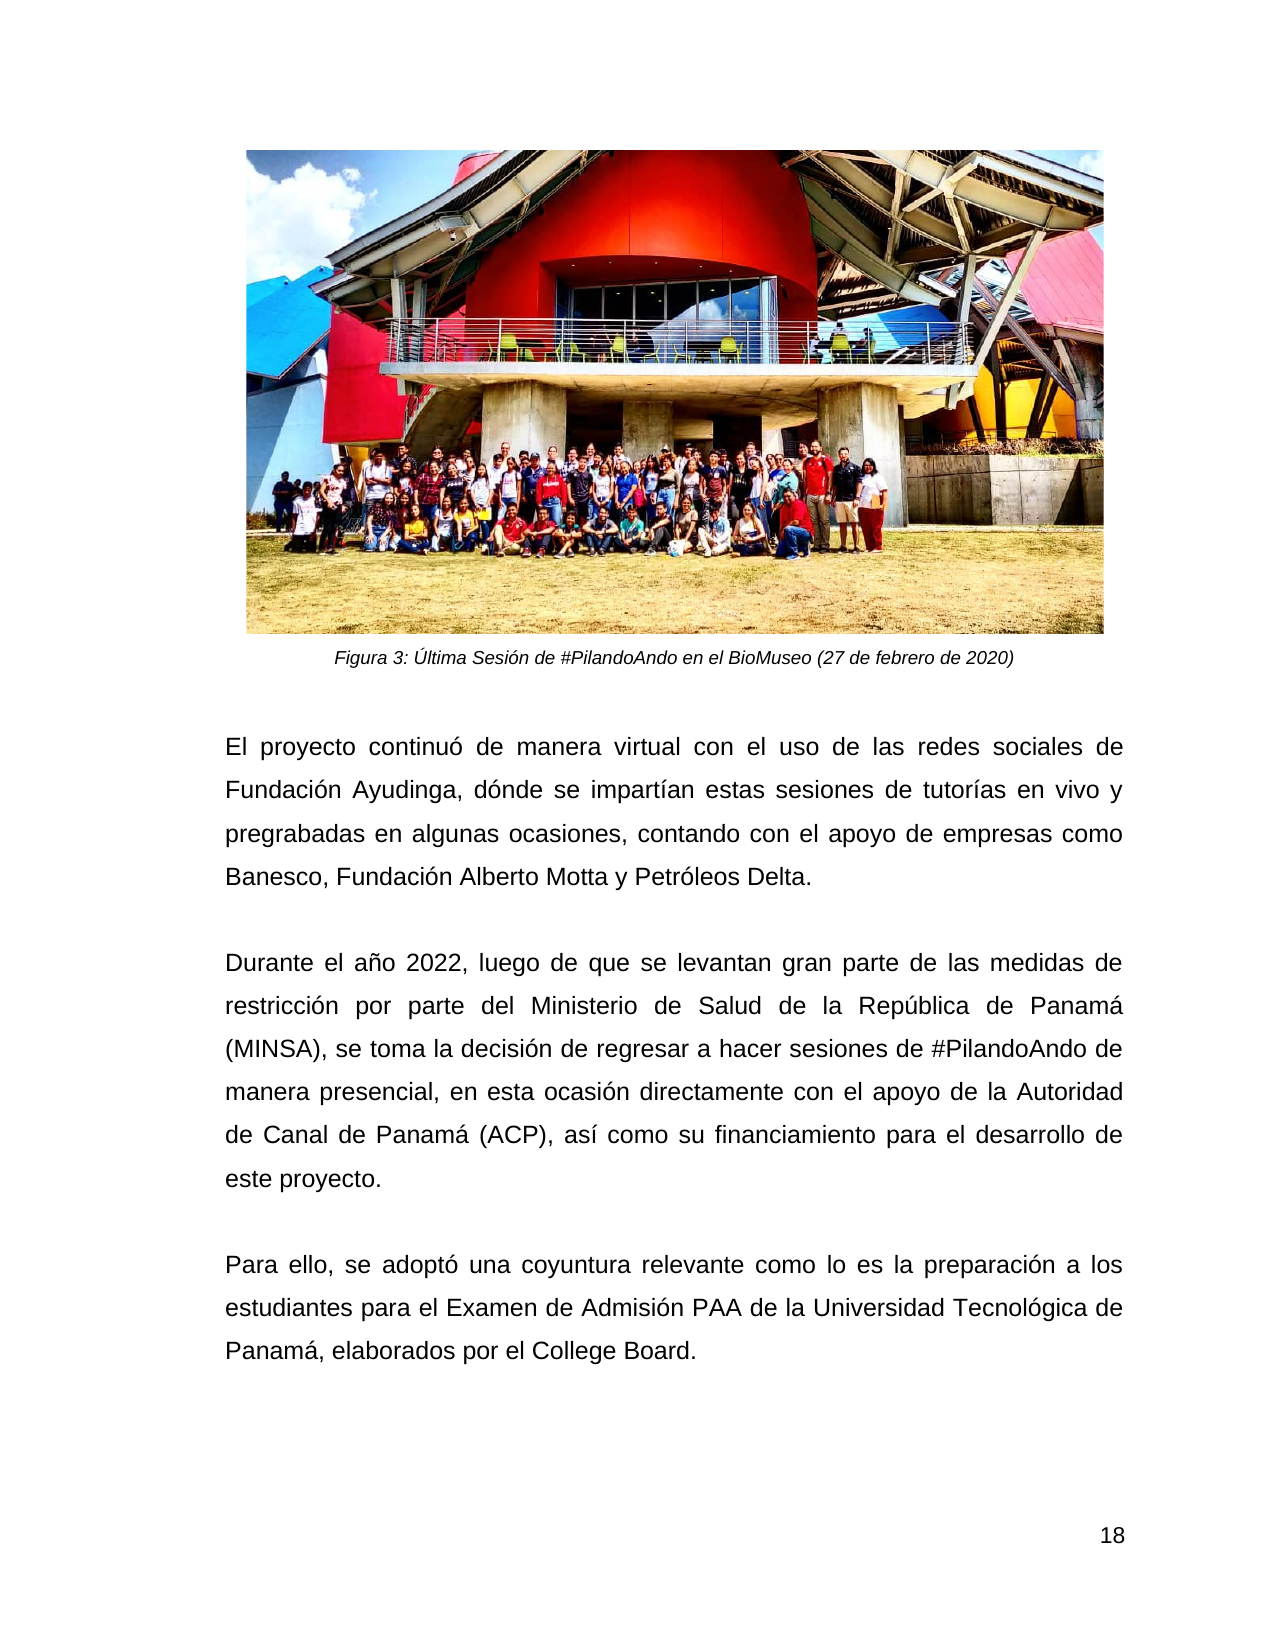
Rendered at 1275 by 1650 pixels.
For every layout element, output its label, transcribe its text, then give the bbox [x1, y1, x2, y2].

picture [246, 150, 1104, 634]
text Figura 3: Última Sesión de #PilandoAndo en el BioMuseo (27 de febrero de 2020) [225, 647, 1125, 668]
text El proyecto continuó de manera virtual con el uso de las redes sociales de Fundación Ayudinga, dónde se impartían estas sesiones de tutorías en vivo y pregrabadas en algunas ocasiones, contando con el apoyo de empresas como Banesco, Fundación Alberto Motta y Petróleos Delta. [225, 732, 1125, 890]
text Durante el año 2022, luego de que se levantan gran parte de las medidas de restricción por parte del Ministerio de Salud de la República de Panamá (MINSA), se toma la decisión de regresar a hacer sesiones de #PilandoAndo de manera presencial, en esta ocasión directamente con el apoyo de la Autoridad de Canal de Panamá (ACP), así como su financiamiento para el desarrollo de este proyecto. [225, 948, 1125, 1192]
text Para ello, se adoptó una coyuntura relevante como lo es la preparación a los estudiantes para el Examen de Admisión PAA de la Universidad Tecnológica de Panamá, elaborados por el College Board. [225, 1250, 1125, 1365]
